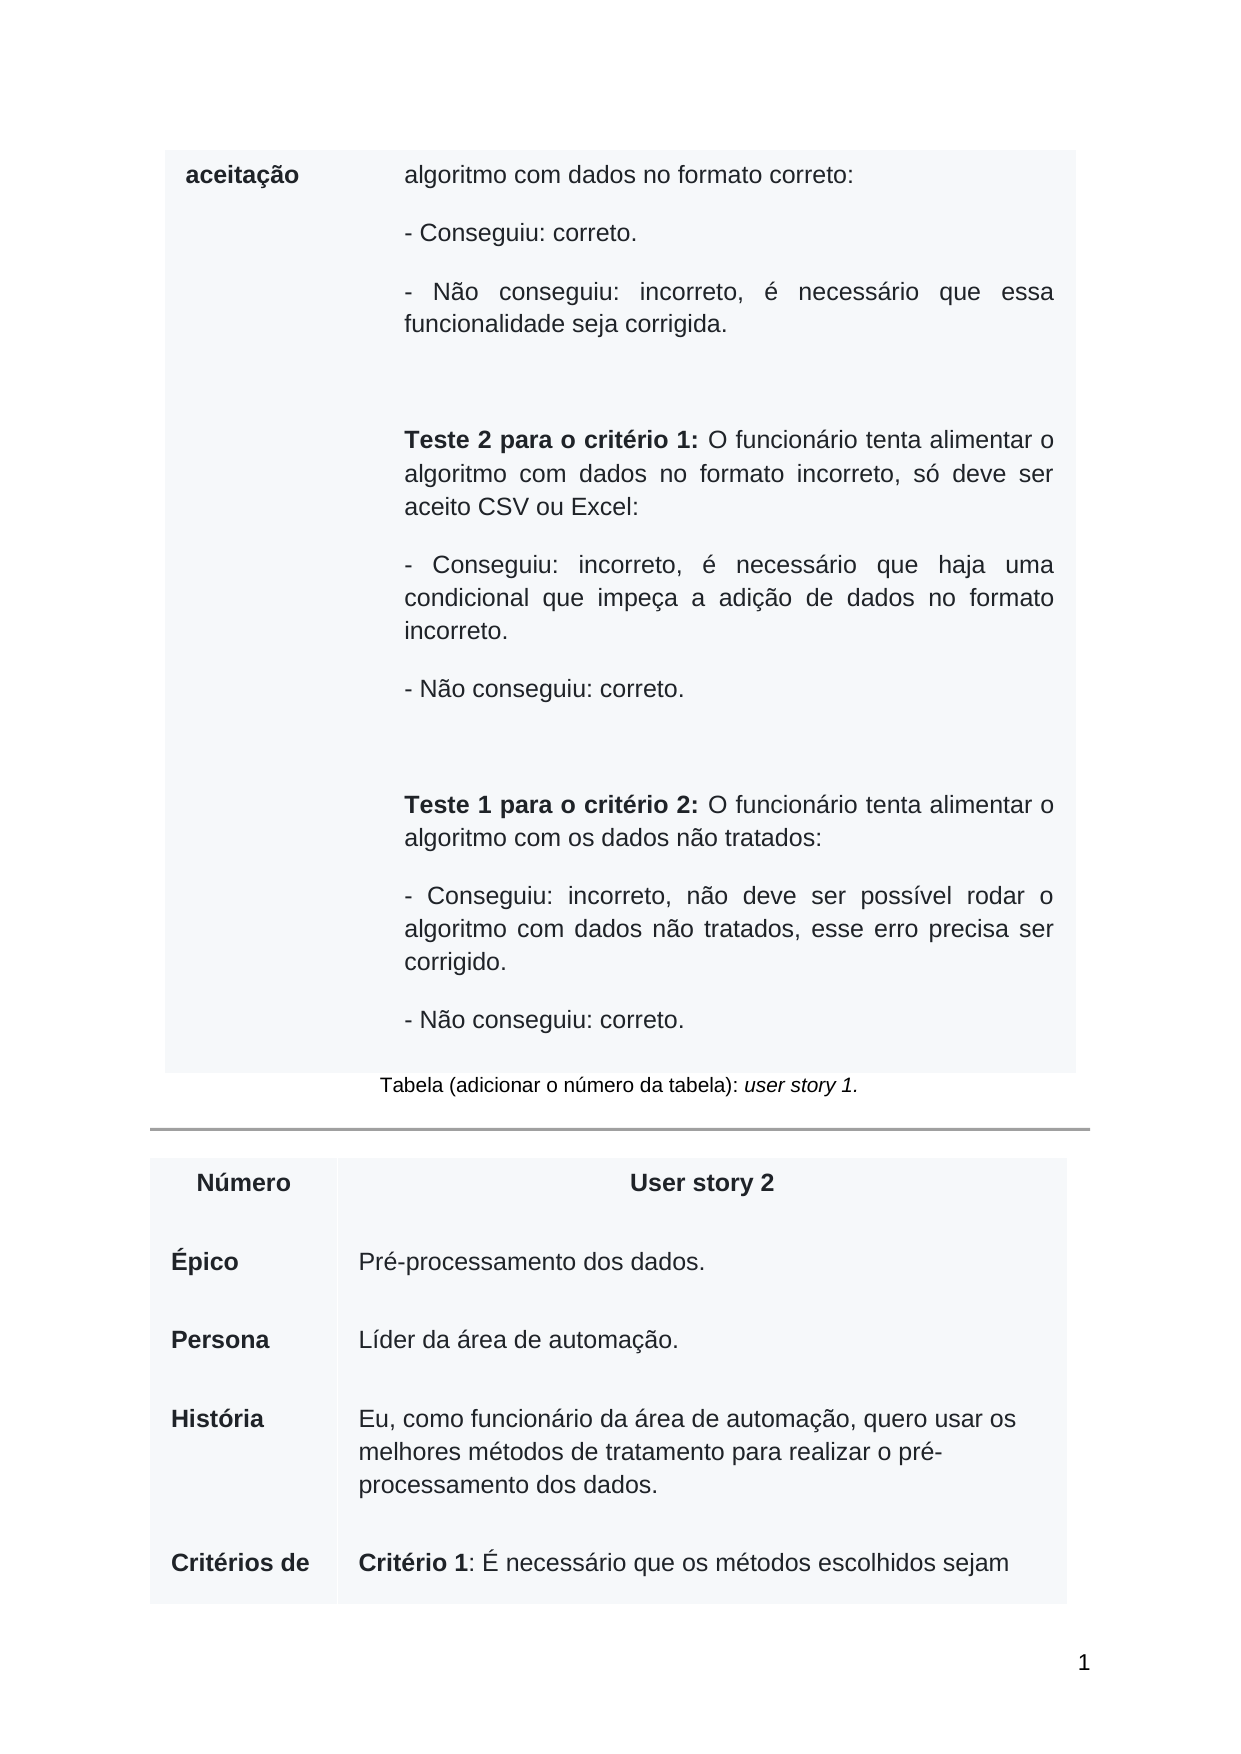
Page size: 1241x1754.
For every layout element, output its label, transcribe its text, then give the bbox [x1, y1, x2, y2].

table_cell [383, 150, 1076, 1073]
table_cell Eu, como funcionário da área de automação, quero usar os melhores métodos de tratamento para realizar o pré-processamento dos dados. [338, 1393, 1067, 1538]
table_cell História [150, 1393, 337, 1538]
table_cell Épico [150, 1236, 337, 1315]
text Tabela (adicionar o número da tabela): user story 1. [150, 1073, 1090, 1097]
table_header Número [150, 1158, 337, 1236]
table_header User story 2 [338, 1158, 1067, 1236]
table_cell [150, 1538, 337, 1604]
table_cell Testes de aceitação [165, 150, 383, 1073]
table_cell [338, 1538, 1067, 1604]
table_cell Líder da área de automação. [338, 1315, 1067, 1393]
table_cell Persona [150, 1315, 337, 1393]
table_cell Pré-processamento dos dados. [338, 1236, 1067, 1315]
